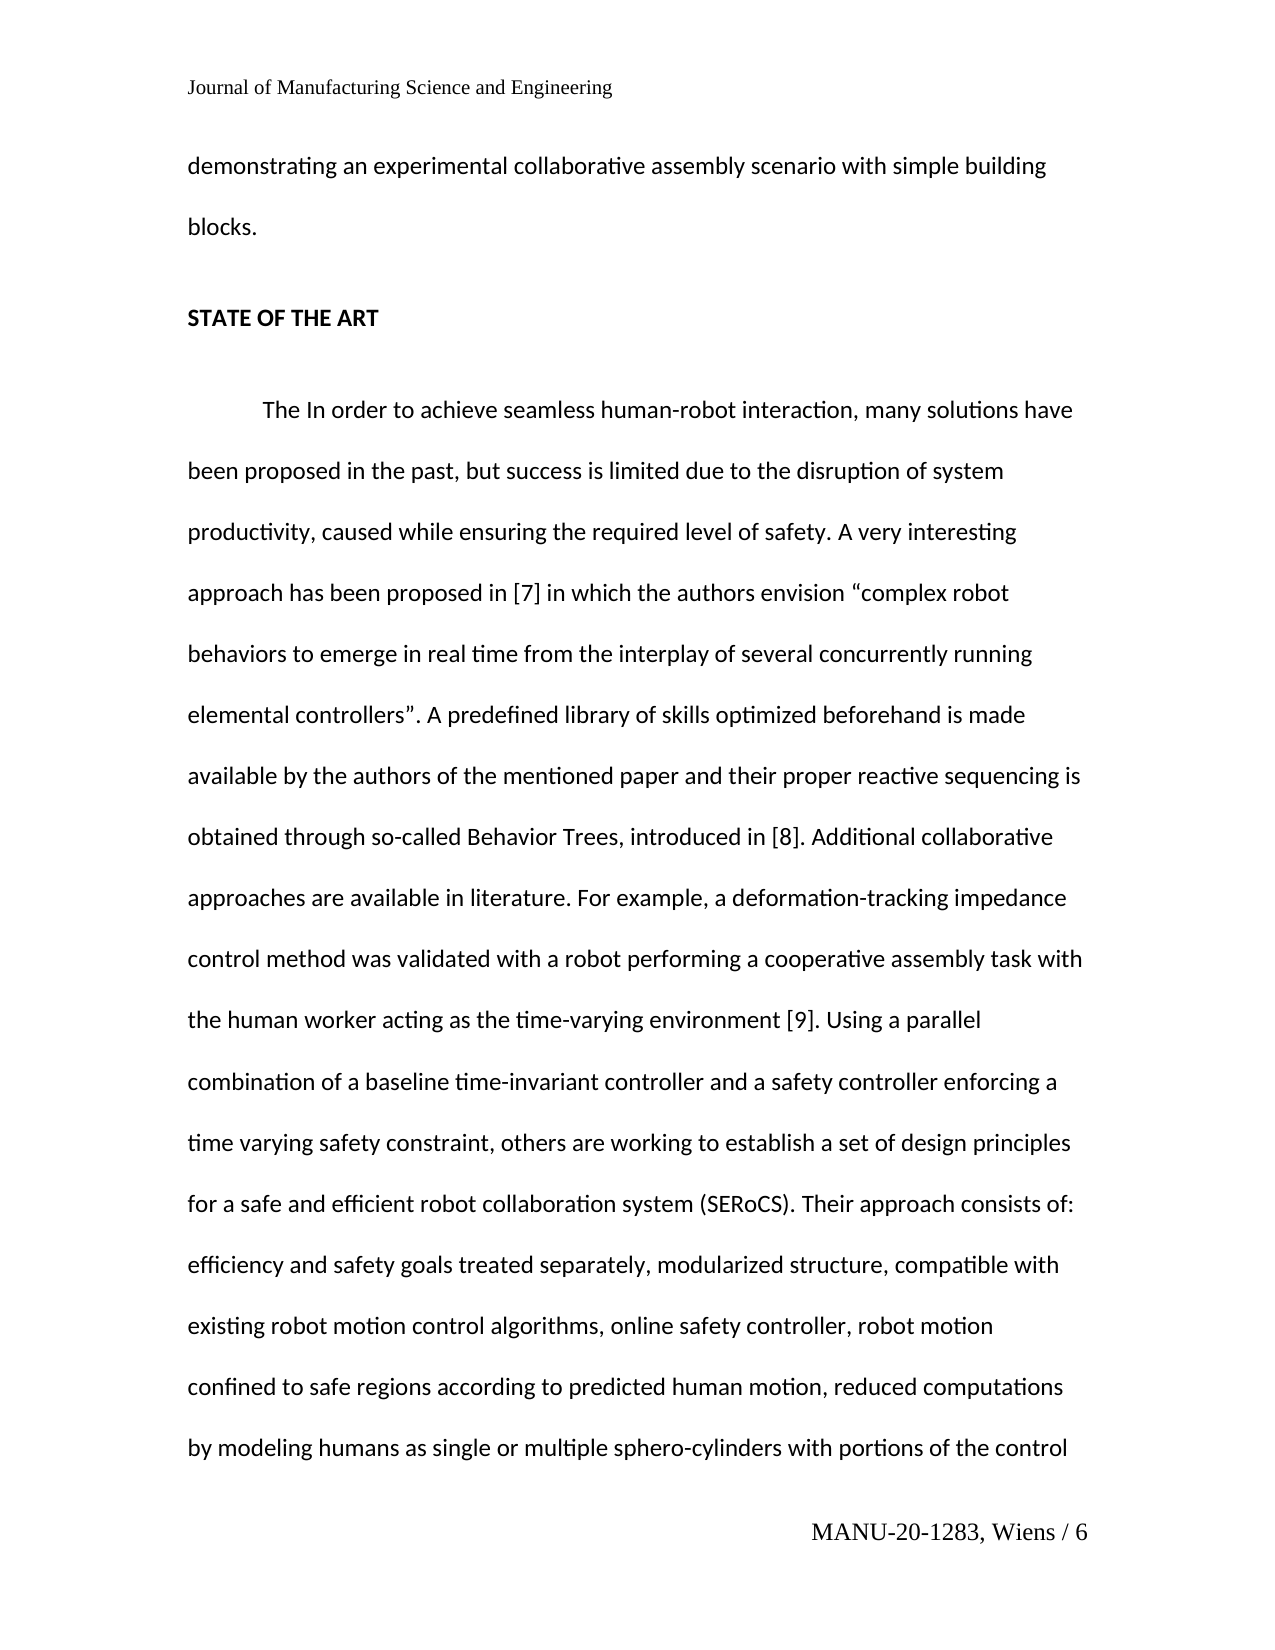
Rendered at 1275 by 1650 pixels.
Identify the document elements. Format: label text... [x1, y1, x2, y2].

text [187, 150, 1087, 242]
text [187, 394, 1087, 1462]
text STATE OF THE ART [187, 303, 1087, 333]
